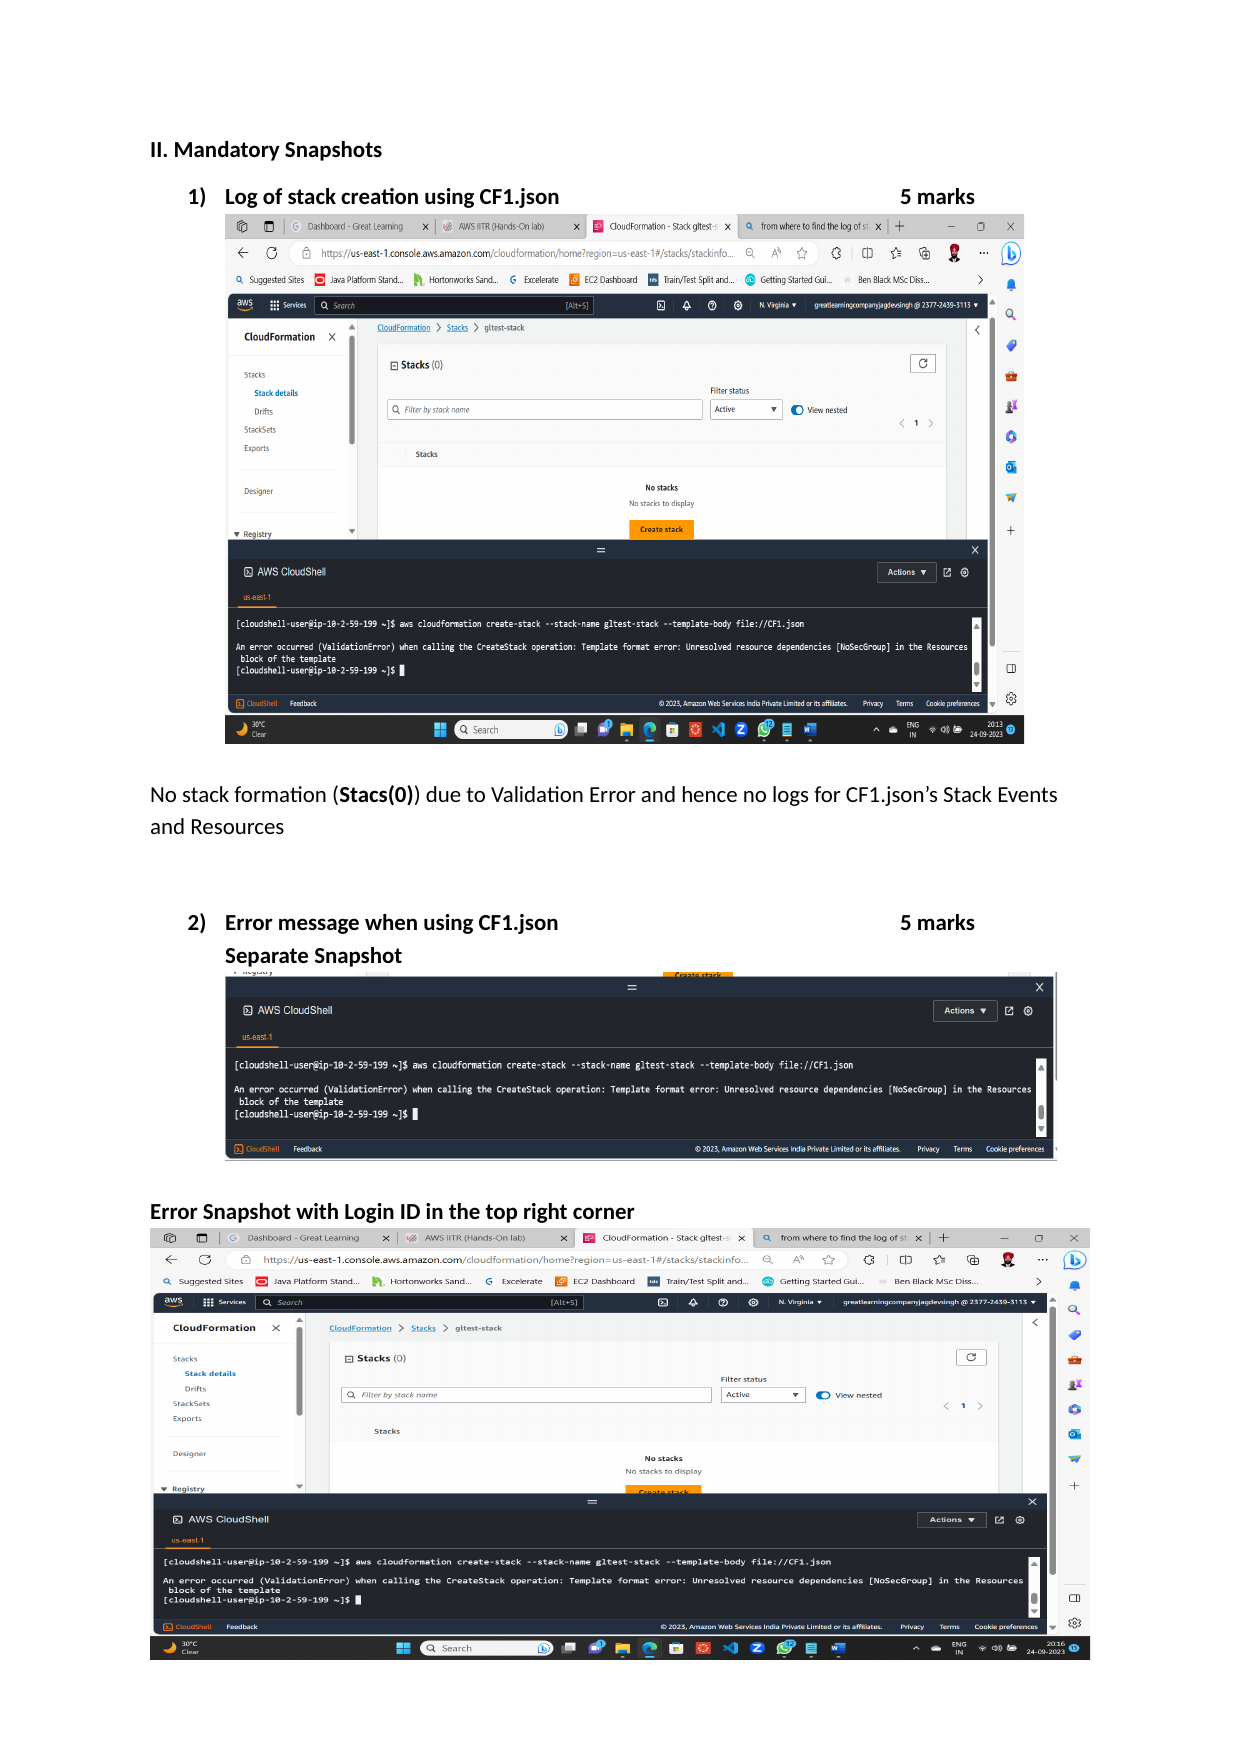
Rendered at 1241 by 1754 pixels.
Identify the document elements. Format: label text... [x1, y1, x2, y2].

list Log of stack creation using CF1.json 5 marks [187, 182, 1090, 210]
picture [225, 972, 1058, 1161]
list Error message when using CF1.json 5 marks [187, 908, 1090, 937]
text II. Mandatory Snapshots [150, 136, 1090, 163]
picture [225, 214, 1025, 744]
picture [150, 1228, 1091, 1660]
text Separate Snapshot [225, 941, 1090, 969]
text No stack formation (Stacs(0)) due to Validation Error and hence no logs for CF1.json’s Stack Events and Resources [150, 780, 1090, 840]
text Error Snapshot with Login ID in the top right corner [150, 1197, 1090, 1225]
